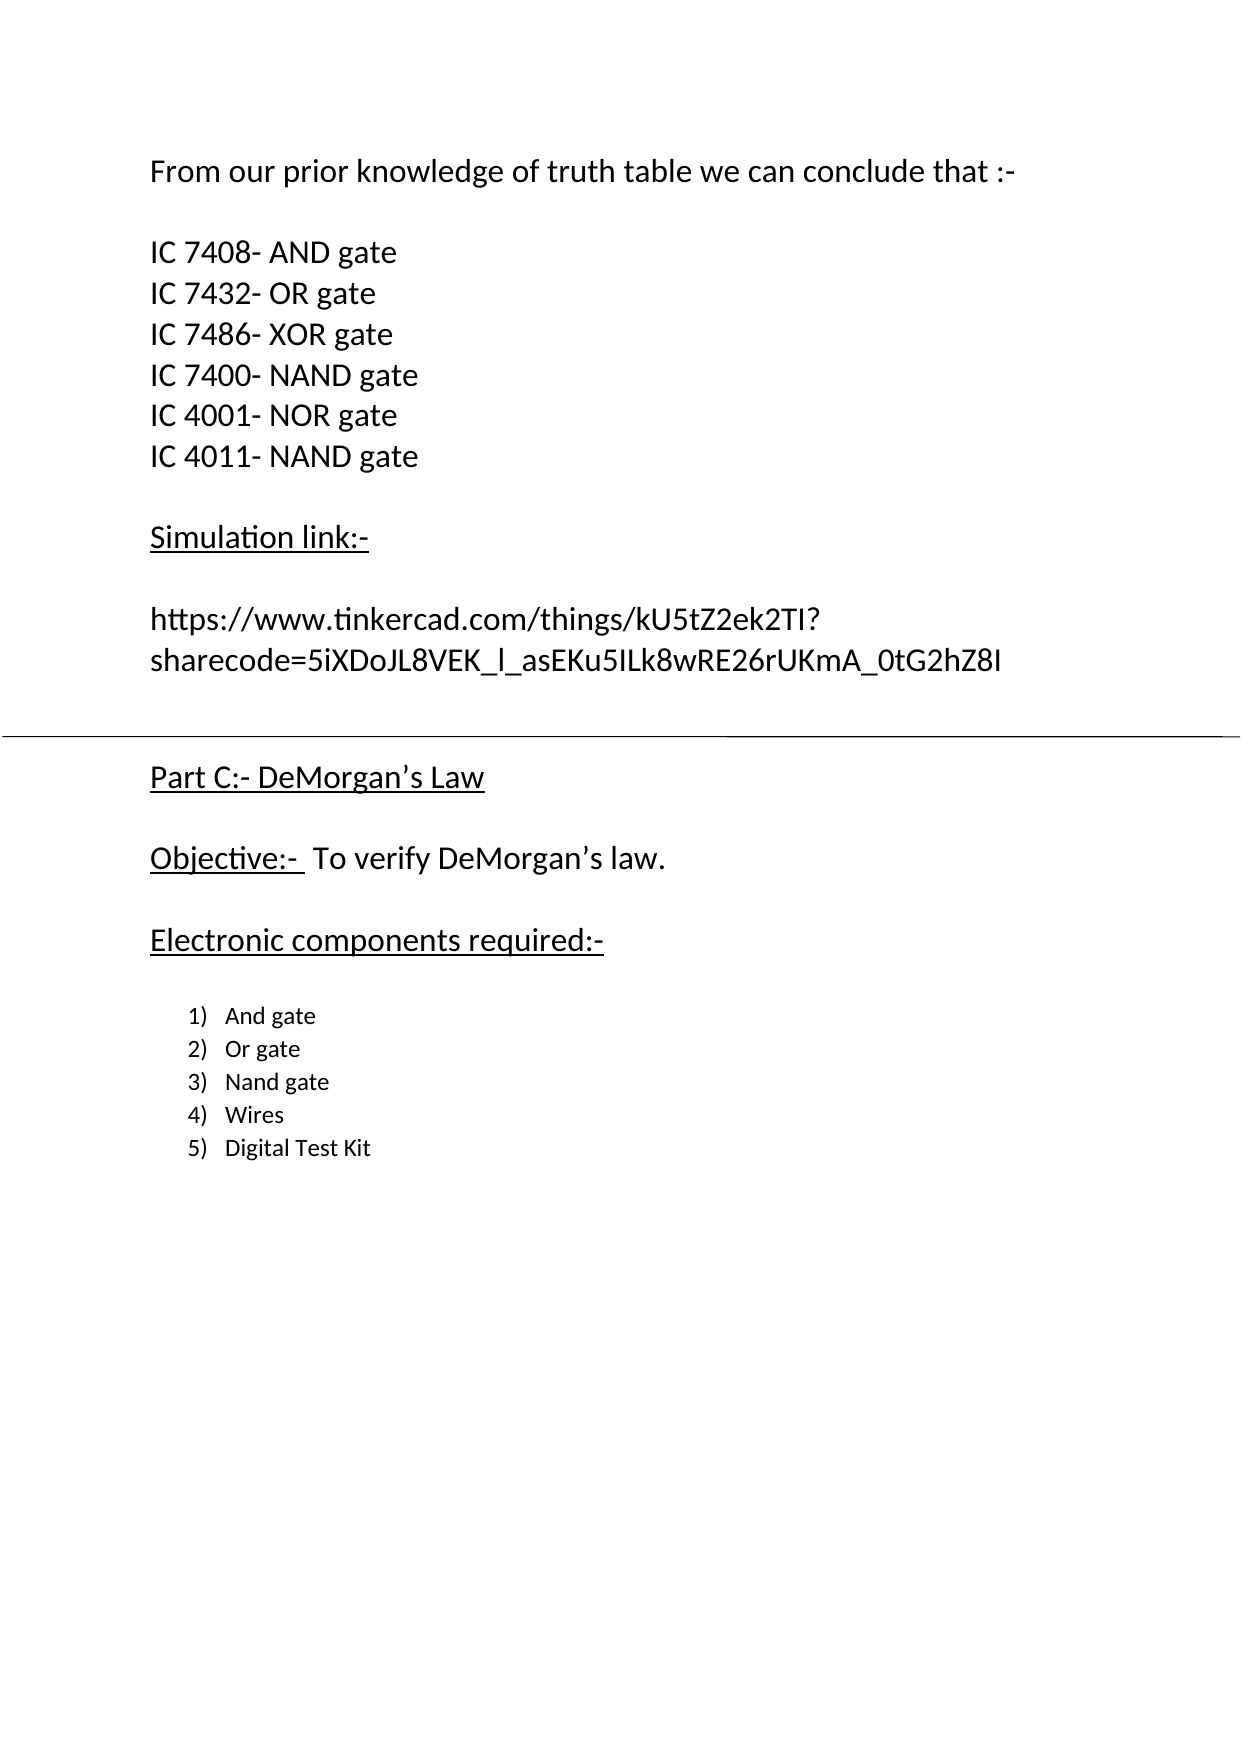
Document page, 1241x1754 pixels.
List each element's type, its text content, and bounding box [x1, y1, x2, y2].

list Wires [187, 1099, 1090, 1129]
list And gate [187, 1000, 1090, 1031]
text Objective:- To verify DeMorgan’s law. [150, 837, 1090, 878]
text Simulation link:- [150, 517, 1090, 557]
list Or gate [187, 1033, 1090, 1064]
text IC 7408- AND gate [150, 231, 1090, 272]
text IC 7486- XOR gate [150, 313, 1090, 354]
text Part C:- DeMorgan’s Law [150, 756, 1090, 797]
list Digital Test Kit [187, 1132, 1090, 1162]
text IC 4001- NOR gate [150, 394, 1090, 435]
text IC 7400- NAND gate [150, 354, 1090, 394]
list Nand gate [187, 1066, 1090, 1097]
text https://www.tinkercad.com/things/kU5tZ2ek2TI?sharecode=5iXDoJL8VEK_l_asEKu5ILk8wRE26rUKmA_0tG2hZ8I [150, 598, 1090, 679]
text IC 4011- NAND gate [150, 435, 1090, 476]
text From our prior knowledge of truth table we can conclude that :- [150, 150, 1090, 191]
text IC 7432- OR gate [150, 272, 1090, 313]
text Electronic components required:- [150, 919, 1090, 959]
